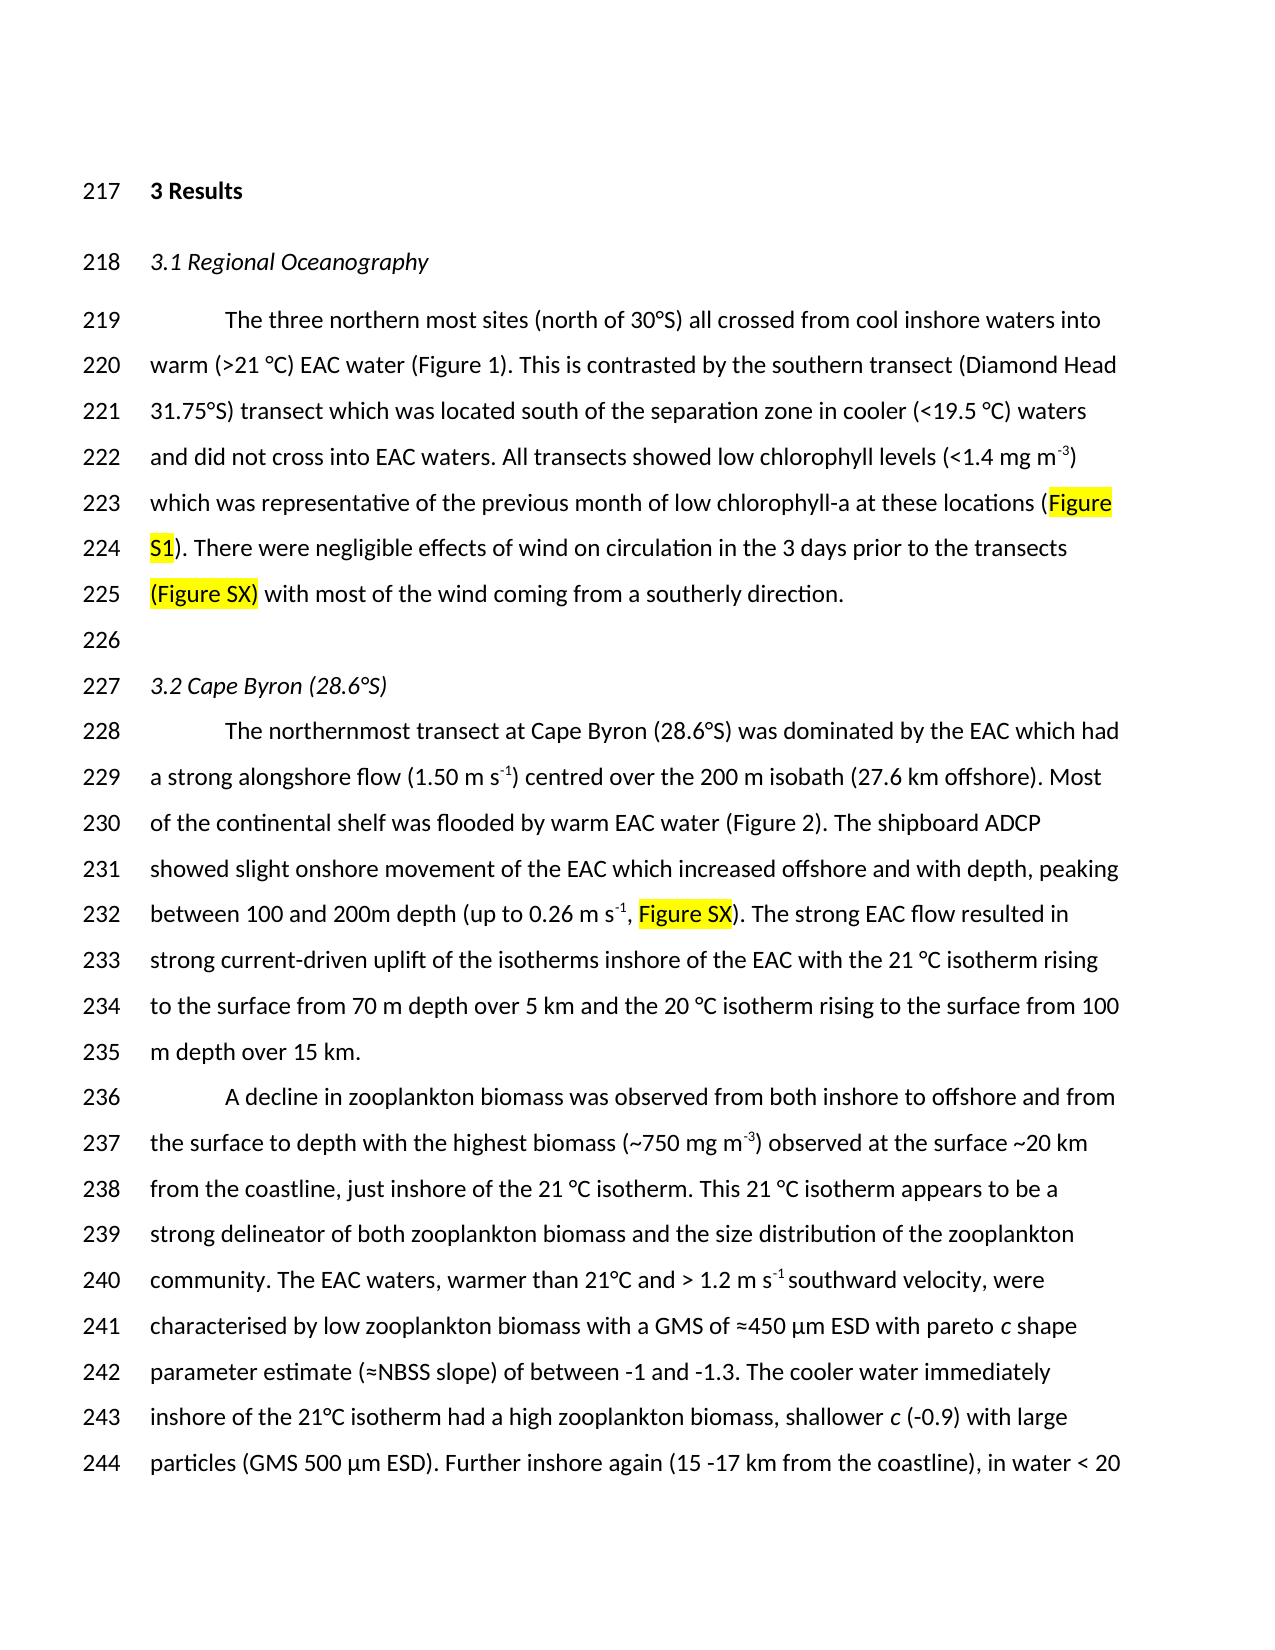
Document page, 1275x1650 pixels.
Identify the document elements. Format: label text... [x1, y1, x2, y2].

text 3.2 Cape Byron (28.6°S) [150, 670, 1125, 700]
text The northernmost transect at Cape Byron (28.6°S) was dominated by the EAC which had a strong alongshore flow (1.50 m s-1) centred over the 200 m isobath (27.6 km offshore). Most of the continental shelf was flooded by warm EAC water (Figure 2). The shipboard ADCP showed slight onshore movement of the EAC which increased offshore and with depth, peaking between 100 and 200m depth (up to 0.26 m s-1, Figure SX). The strong EAC flow resulted in strong current-driven uplift of the isotherms inshore of the EAC with the 21 °C isotherm rising to the surface from 70 m depth over 5 km and the 20 °C isotherm rising to the surface from 100 m depth over 15 km. [150, 716, 1125, 1066]
text The three northern most sites (north of 30°S) all crossed from cool inshore waters into warm (>21 °C) EAC water (Figure 1). This is contrasted by the southern transect (Diamond Head 31.75°S) transect which was located south of the separation zone in cooler (<19.5 °C) waters and did not cross into EAC waters. All transects showed low chlorophyll levels (<1.4 mg m-3) which was representative of the previous month of low chlorophyll-a at these locations (Figure S1). There were negligible effects of wind on circulation in the 3 days prior to the transects (Figure SX) with most of the wind coming from a southerly direction. [150, 304, 1125, 609]
subtitle 3 Results [150, 175, 1125, 206]
subtitle 3.1 Regional Oceanography [150, 246, 1125, 276]
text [150, 1081, 1125, 1478]
